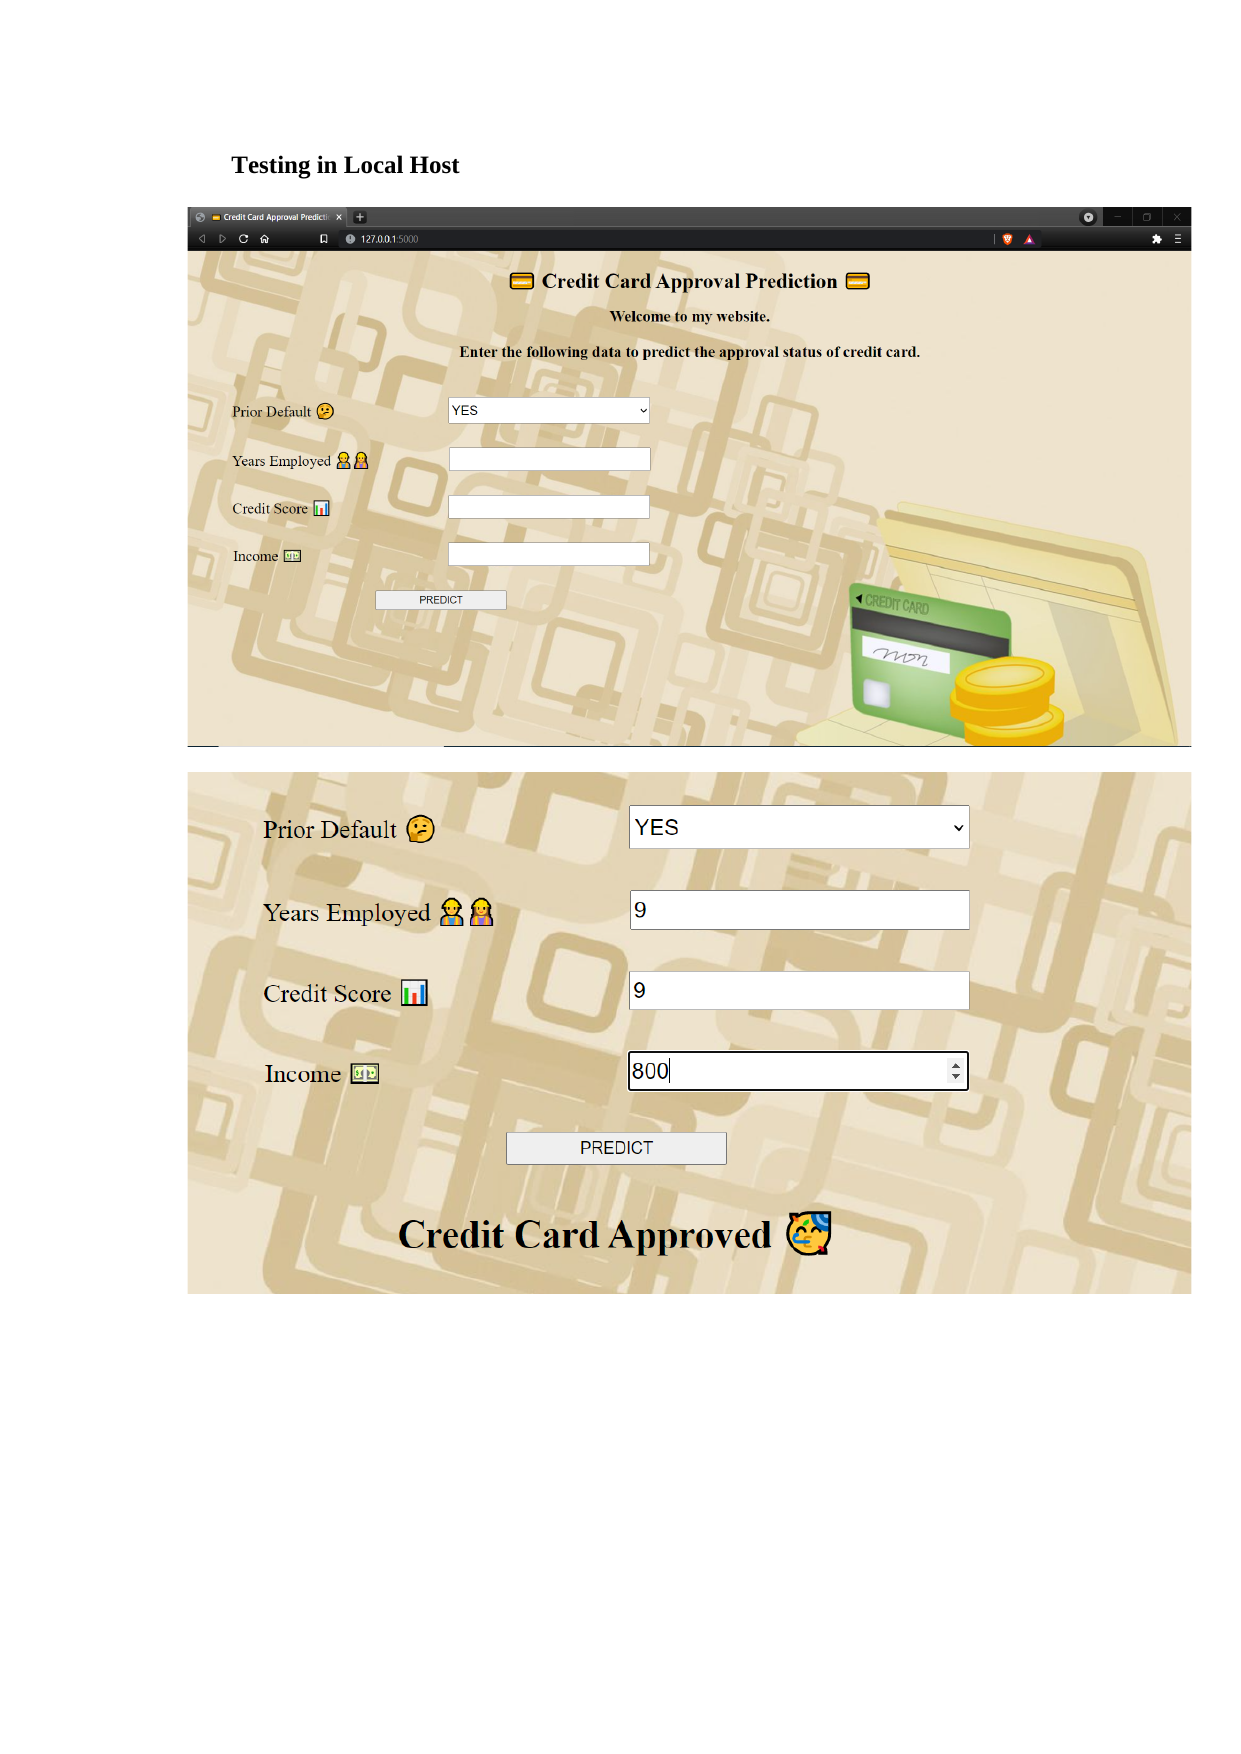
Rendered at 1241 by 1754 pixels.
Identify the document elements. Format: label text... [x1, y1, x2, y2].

picture [187, 772, 1192, 1294]
picture [187, 207, 1192, 747]
list Testing in Local Host [187, 150, 1053, 179]
